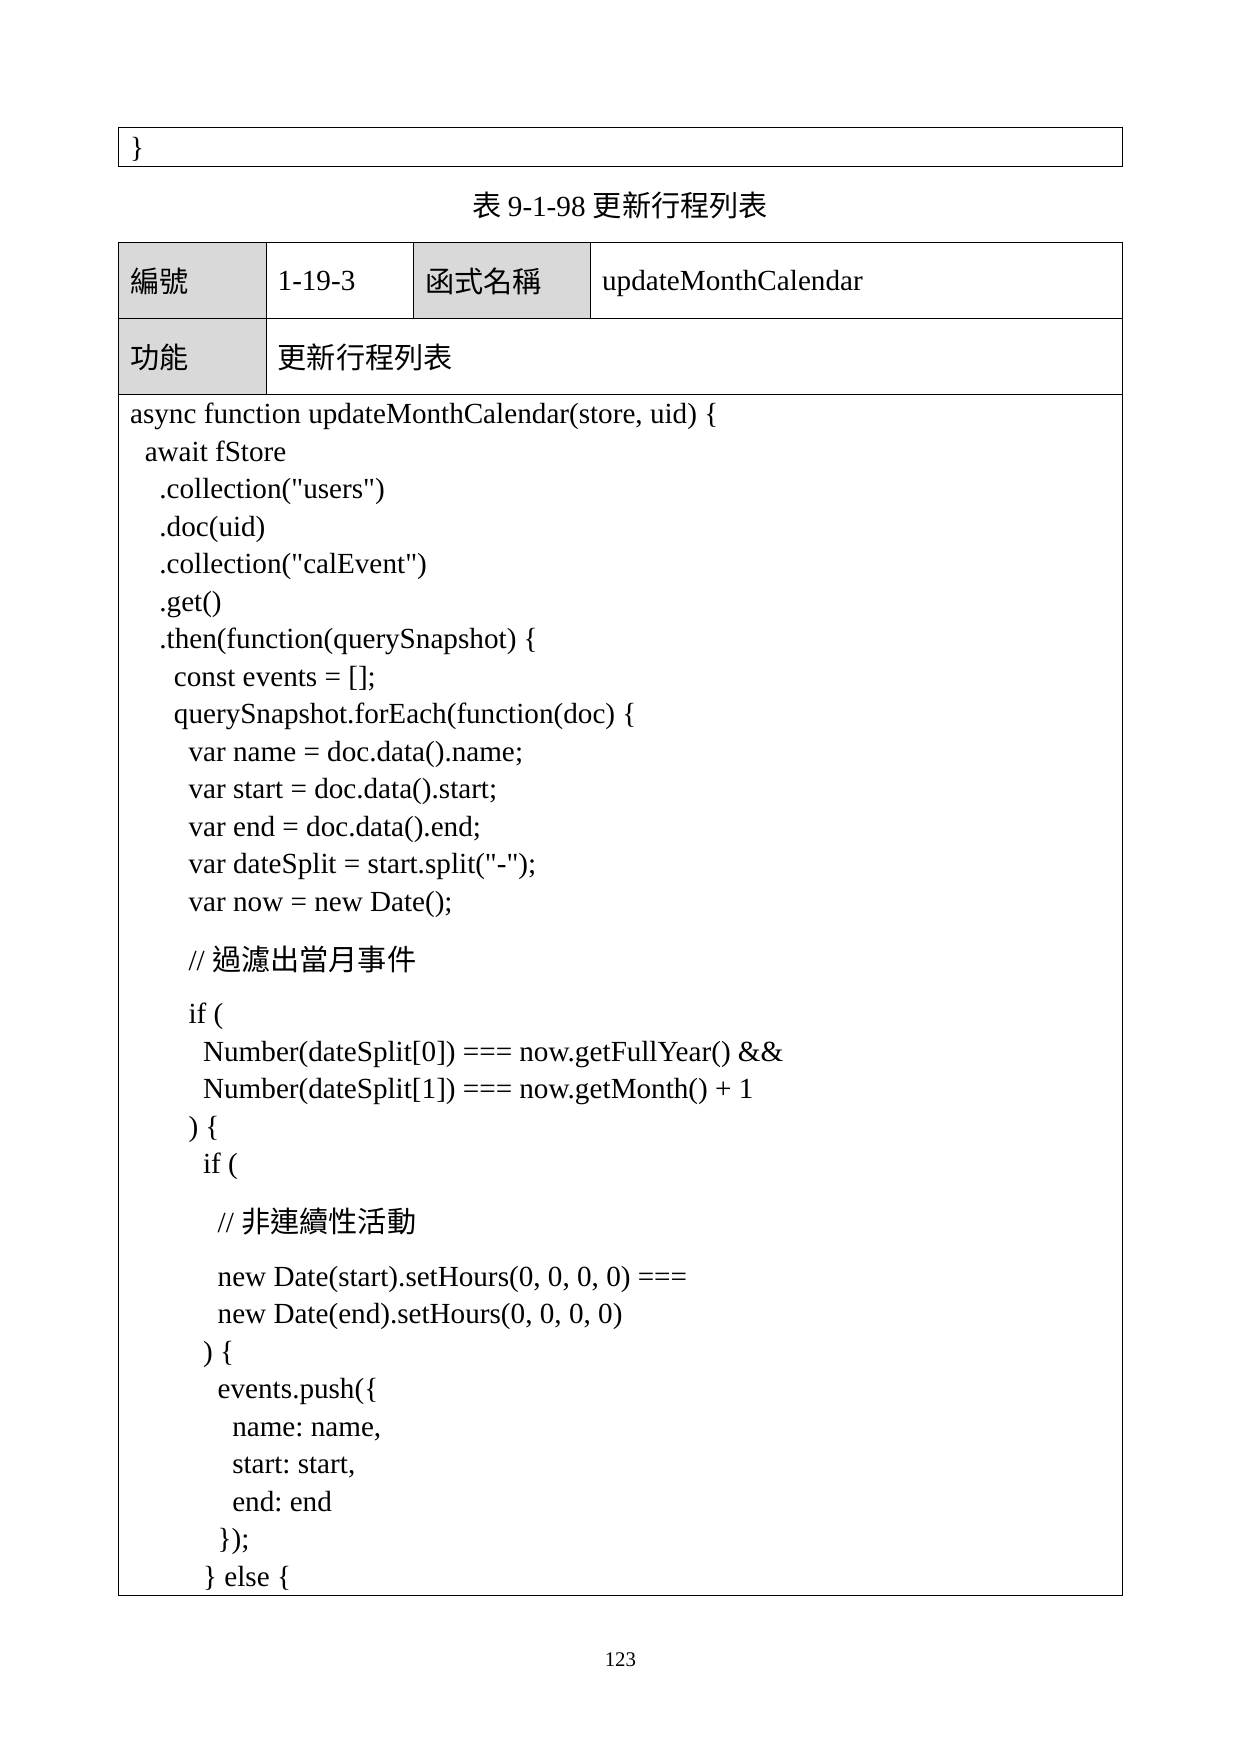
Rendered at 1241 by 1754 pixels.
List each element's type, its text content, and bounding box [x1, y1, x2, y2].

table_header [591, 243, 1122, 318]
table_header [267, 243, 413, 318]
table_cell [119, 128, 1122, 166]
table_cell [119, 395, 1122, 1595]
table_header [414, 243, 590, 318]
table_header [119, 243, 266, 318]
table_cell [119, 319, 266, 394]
subtitle 表9-1-98 更新行程列表 [118, 167, 1122, 242]
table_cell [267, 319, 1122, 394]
